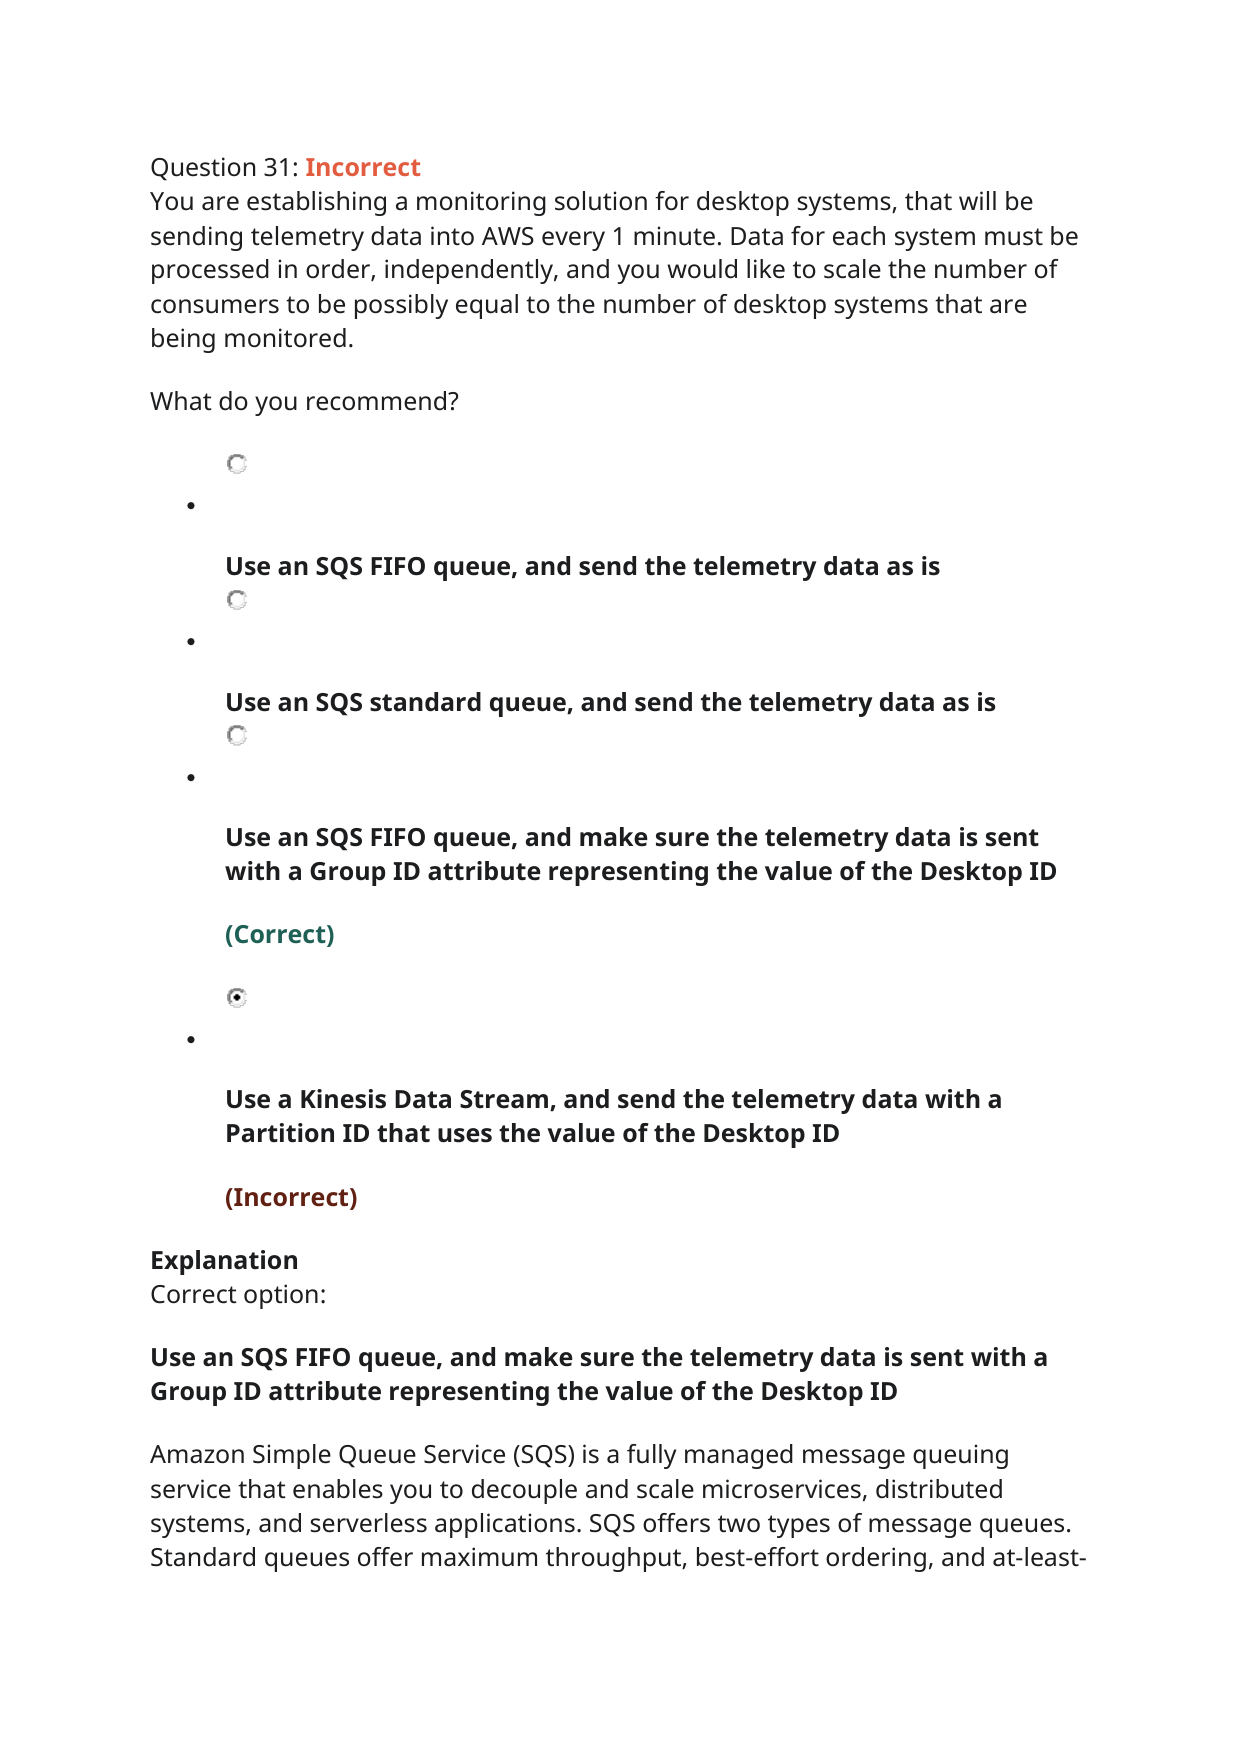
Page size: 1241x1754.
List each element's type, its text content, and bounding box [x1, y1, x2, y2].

text Use an SQS FIFO queue, and send the telemetry data as is [225, 548, 1090, 582]
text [150, 1437, 1090, 1573]
text (Correct) [225, 917, 1090, 951]
text Use an SQS FIFO queue, and make sure the telemetry data is sent with a Group ID attribute representing the value of the Desktop ID [225, 820, 1090, 888]
text Use an SQS standard queue, and send the telemetry data as is [225, 684, 1090, 718]
text Use an SQS FIFO queue, and make sure the telemetry data is sent with a Group ID attribute representing the value of the Desktop ID [150, 1340, 1090, 1408]
text Question 31: Incorrect [150, 150, 1090, 184]
text Explanation [150, 1243, 1090, 1277]
text (Incorrect) [225, 1179, 1090, 1213]
text Correct option: [150, 1277, 1090, 1311]
text What do you recommend? [150, 383, 1090, 418]
text Use a Kinesis Data Stream, and send the telemetry data with a Partition ID that uses the value of the Desktop ID [225, 1082, 1090, 1150]
text You are establishing a monitoring solution for desktop systems, that will be sending telemetry data into AWS every 1 minute. Data for each system must be processed in order, independently, and you would like to scale the number of consumers to be possibly equal to the number of desktop systems that are being monitored. [150, 184, 1090, 354]
